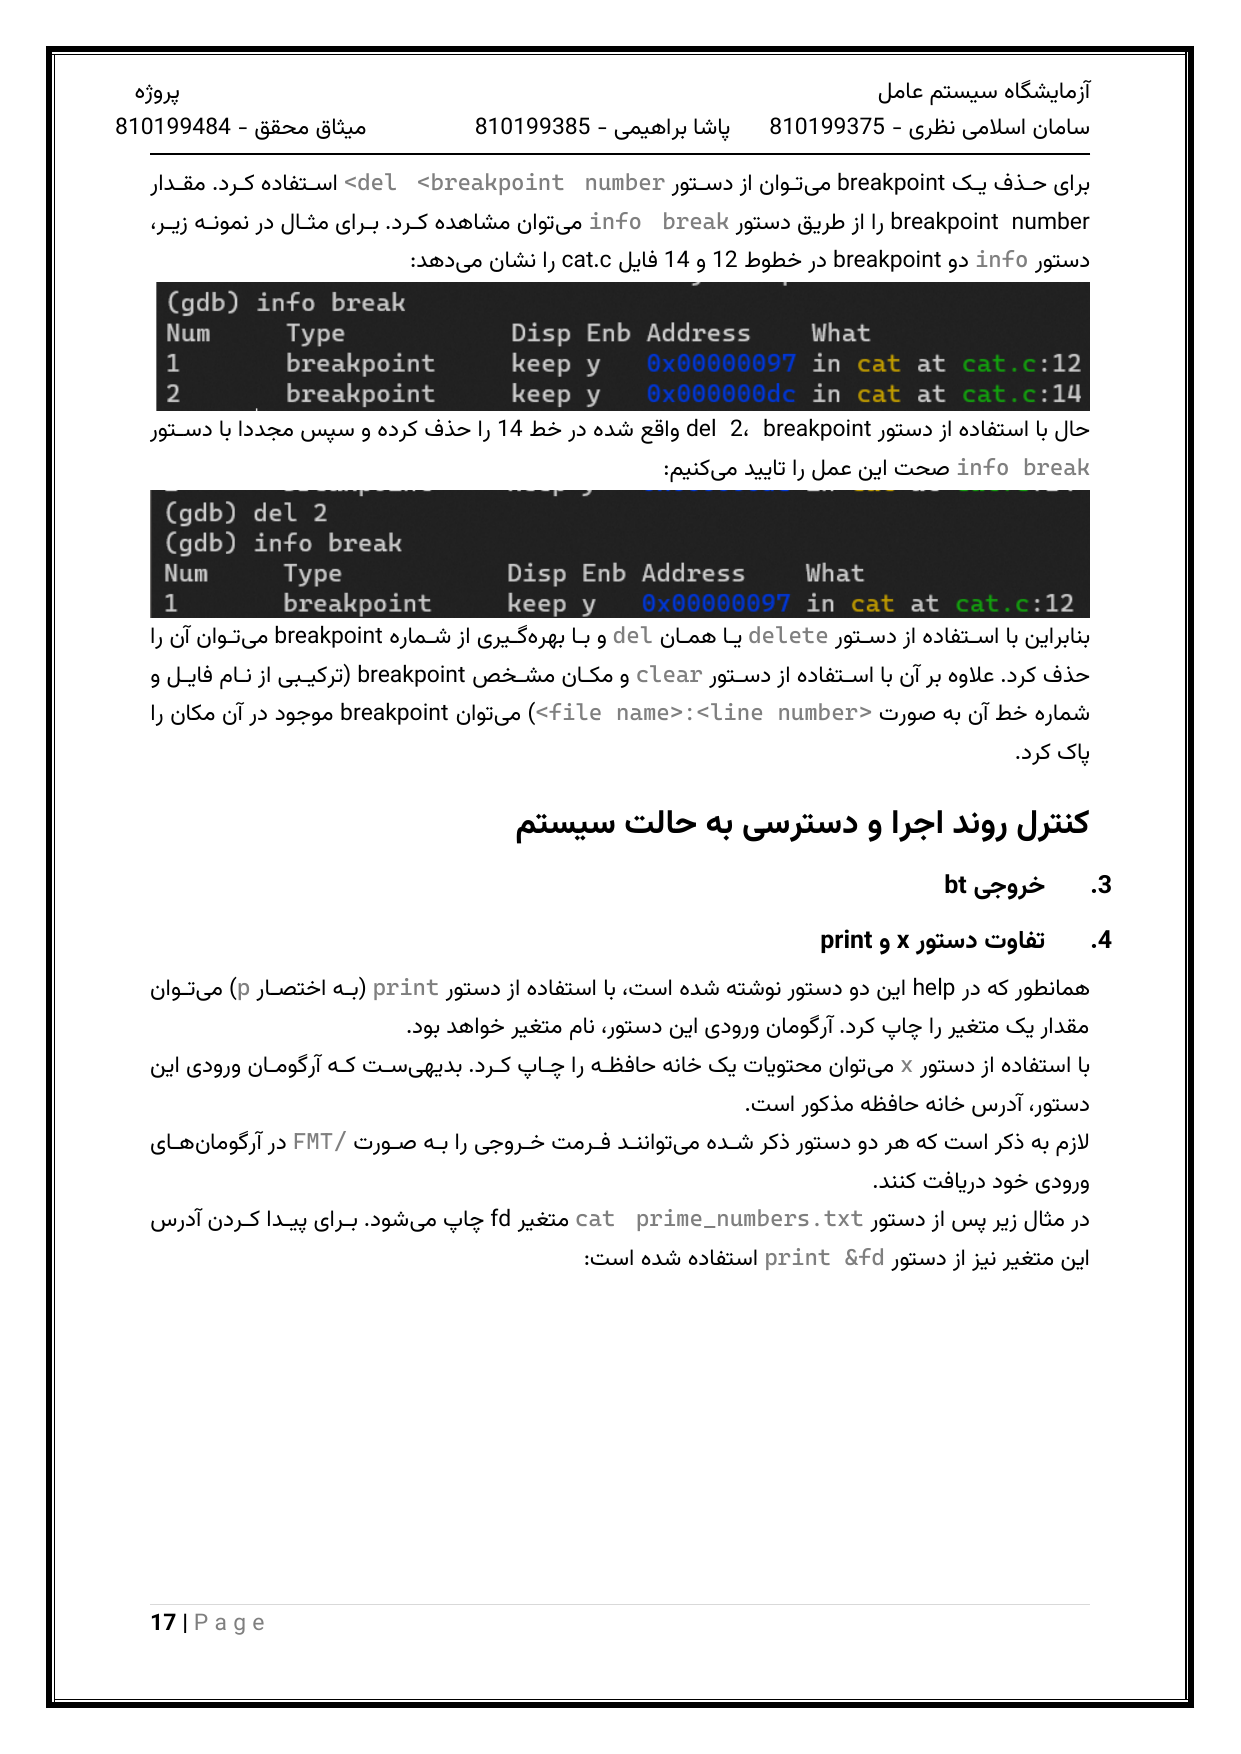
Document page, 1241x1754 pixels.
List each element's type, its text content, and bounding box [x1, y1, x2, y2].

text حال با استفاده از دستور del 2، breakpoint واقع شده در خط 14 را حذف کرده و سپس مجددا با دستور info break صحت این عمل را تایید می‌کنیم: [150, 413, 1090, 488]
text در مثال زیر پس از دستور cat prime_numbers.txt متغیر fd چاپ می‌شود. برای پیدا کردن آدرس این متغیر نیز از دستور print &fd استفاده شده است: [150, 1203, 1090, 1278]
text بنابراین با استفاده از دستور delete یا همان del و با بهره‌گیری از شماره breakpoint می‌توان آن را حذف کرد. علاوه بر آن با استفاده از دستور clear و مکان مشخص breakpoint (ترکیبی از نام فایل و شماره خط آن به صورت <file name>:<line number>) می‌توان breakpoint موجود در آن مکان را پاک کرد. [150, 620, 1090, 772]
text با استفاده از دستور x می‌توان محتویات یک خانه حافظه را چاپ کرد. بدیهی‌ست که آرگومان ورودی این دستور، آدرس خانه حافظه مذکور است. [150, 1049, 1090, 1123]
text برای حذف یک breakpoint می‌توان از دستور del <breakpoint number> استفاده کرد. مقدار breakpoint number را از طریق دستور info break می‌توان مشاهده کرد. برای مثال در نمونه زیر، دستور info دو breakpoint در خطوط 12 و 14 فایل cat.c را نشان می‌دهد: [150, 167, 1090, 280]
picture [156, 282, 1090, 411]
subtitle تفاوت دستور x و print [150, 923, 1090, 962]
subtitle خروجی bt [150, 868, 1090, 907]
text همانطور که در help این دو دستور نوشته شده است، با استفاده از دستور print (به اختصار p) می‌توان مقدار یک متغیر را چاپ کرد. آرگومان ورودی این دستور، نام متغیر خواهد بود. [150, 971, 1090, 1046]
picture [150, 490, 1090, 618]
text لازم به ذکر است که هر دو دستور ذکر شده می‌توانند فرمت خروجی را به صورت /FMT در آرگومان‌های ورودی خود دریافت کنند. [150, 1126, 1090, 1201]
subtitle کنترل روند اجرا و دسترسی به حالت سیستم [150, 799, 1090, 852]
